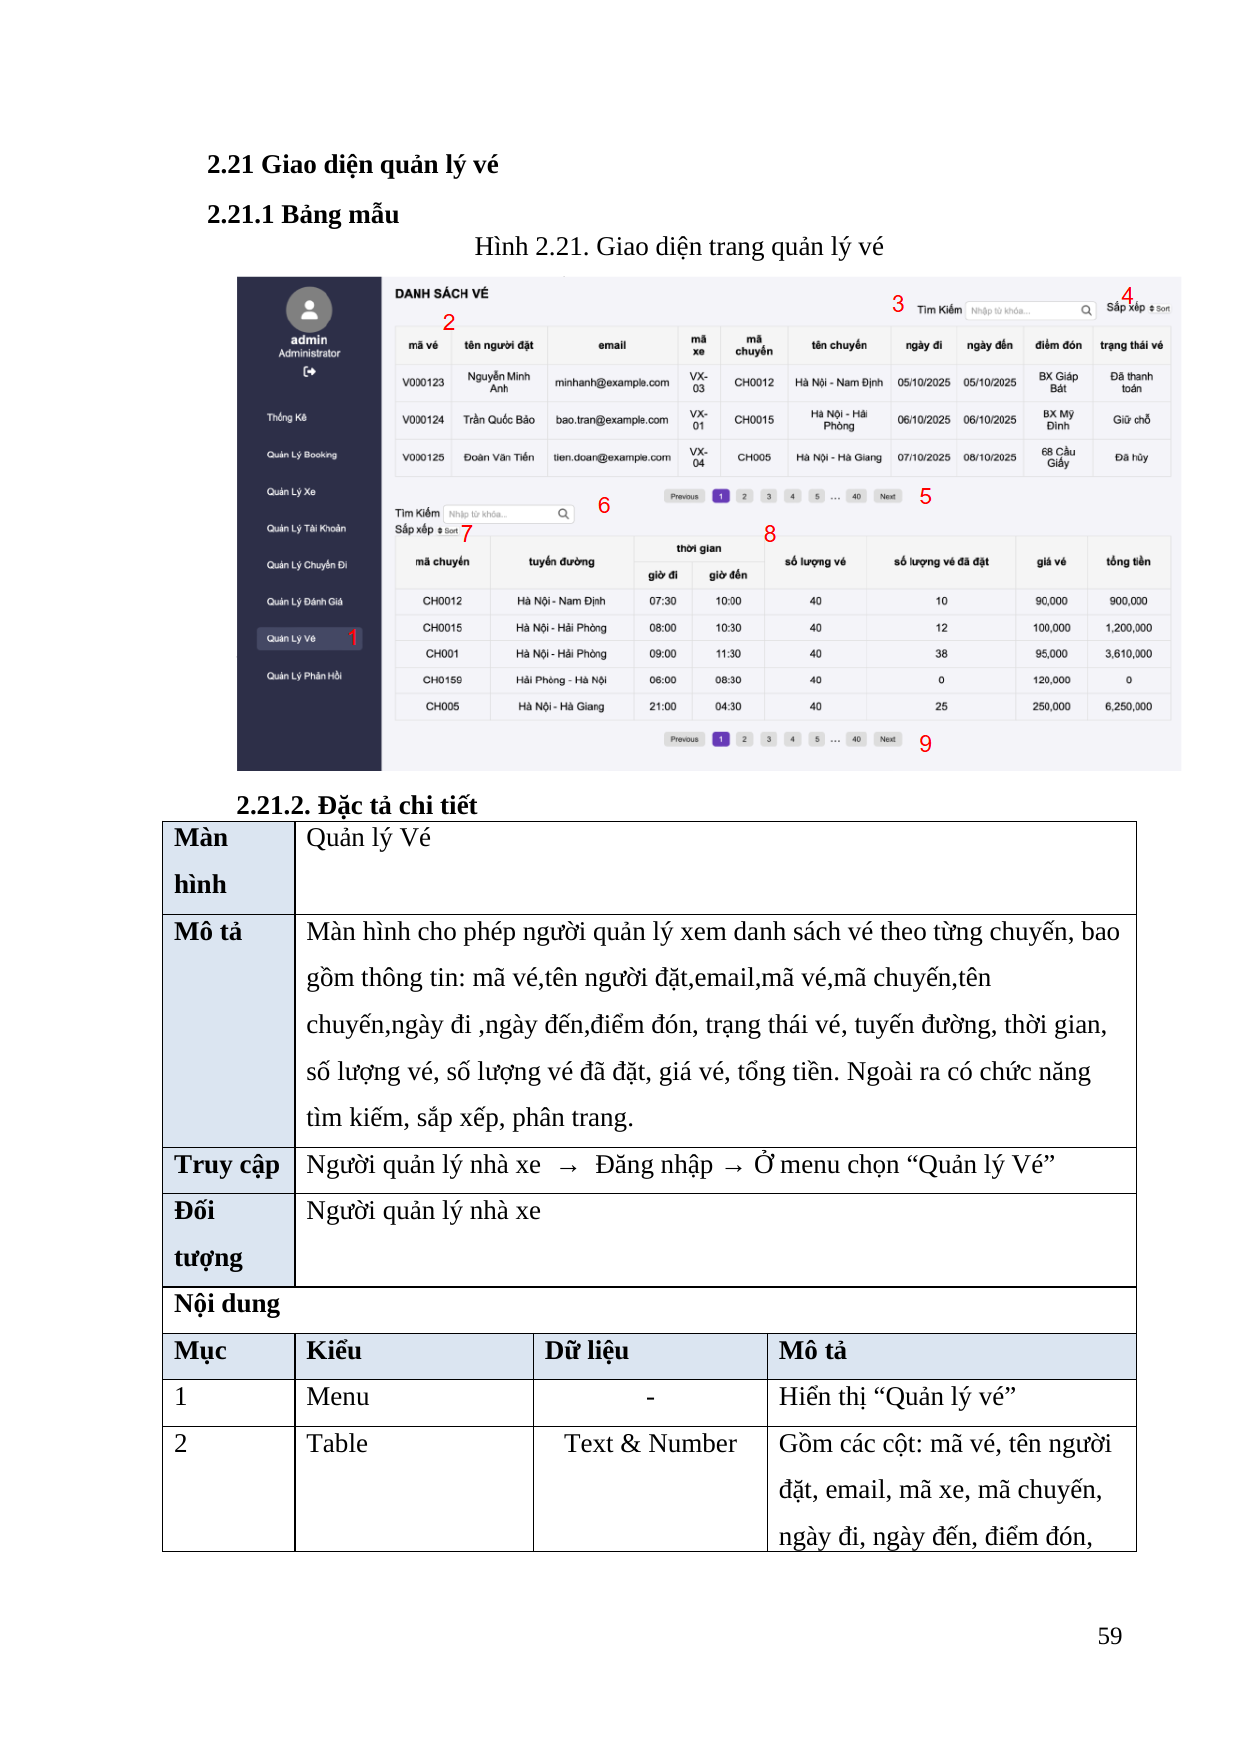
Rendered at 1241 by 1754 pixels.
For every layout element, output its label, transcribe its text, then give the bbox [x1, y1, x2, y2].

text Hình 2.21. Giao diện trang quản lý vé [236, 230, 1122, 261]
table_cell Mô tả [163, 915, 294, 1147]
table_cell Kiểu [296, 1334, 533, 1379]
table_cell Menu [296, 1380, 533, 1426]
table_cell Dữ liệu [534, 1334, 767, 1379]
table_cell Table [296, 1427, 533, 1551]
table_cell Đối tượng [163, 1194, 294, 1286]
picture [236, 276, 1182, 771]
table_cell Hiển thị “Quản lý vé” [768, 1380, 1136, 1426]
table_header Quản lý Vé [296, 822, 1136, 914]
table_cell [768, 1427, 1136, 1551]
subtitle 2.21.1 Bảng mẫu [207, 198, 1122, 230]
table_cell - [534, 1380, 767, 1426]
table_cell Người quản lý nhà xe → Đăng nhập → Ở menu chọn “Quản lý Vé” [296, 1148, 1136, 1193]
subtitle 2.21.2. Đặc tả chi tiết [236, 789, 1122, 821]
table_cell Text & Number [534, 1427, 767, 1551]
text 2.21 Giao diện quản lý vé [207, 148, 1122, 179]
table_cell 2 [163, 1427, 294, 1551]
table_cell Truy cập [163, 1148, 294, 1193]
table_cell Nội dung [163, 1288, 1136, 1333]
table_cell Mục [163, 1334, 294, 1379]
table_cell Mô tả [768, 1334, 1136, 1379]
table_header Màn hình [163, 822, 294, 914]
table_cell Người quản lý nhà xe [296, 1194, 1136, 1286]
table_cell 1 [163, 1380, 294, 1426]
table_cell Màn hình cho phép người quản lý xem danh sách vé theo từng chuyến, bao gồm thông tin: mã vé,tên người đặt,email,mã vé,mã chuyến,tên chuyến,ngày đi ,ngày đến,điểm đón, trạng thái vé, tuyến đường, thời gian, số lượng vé, số lượng vé đã đặt, giá vé, tổng tiền. Ngoài ra có chức năng tìm kiếm, sắp xếp, phân trang. [296, 915, 1136, 1147]
